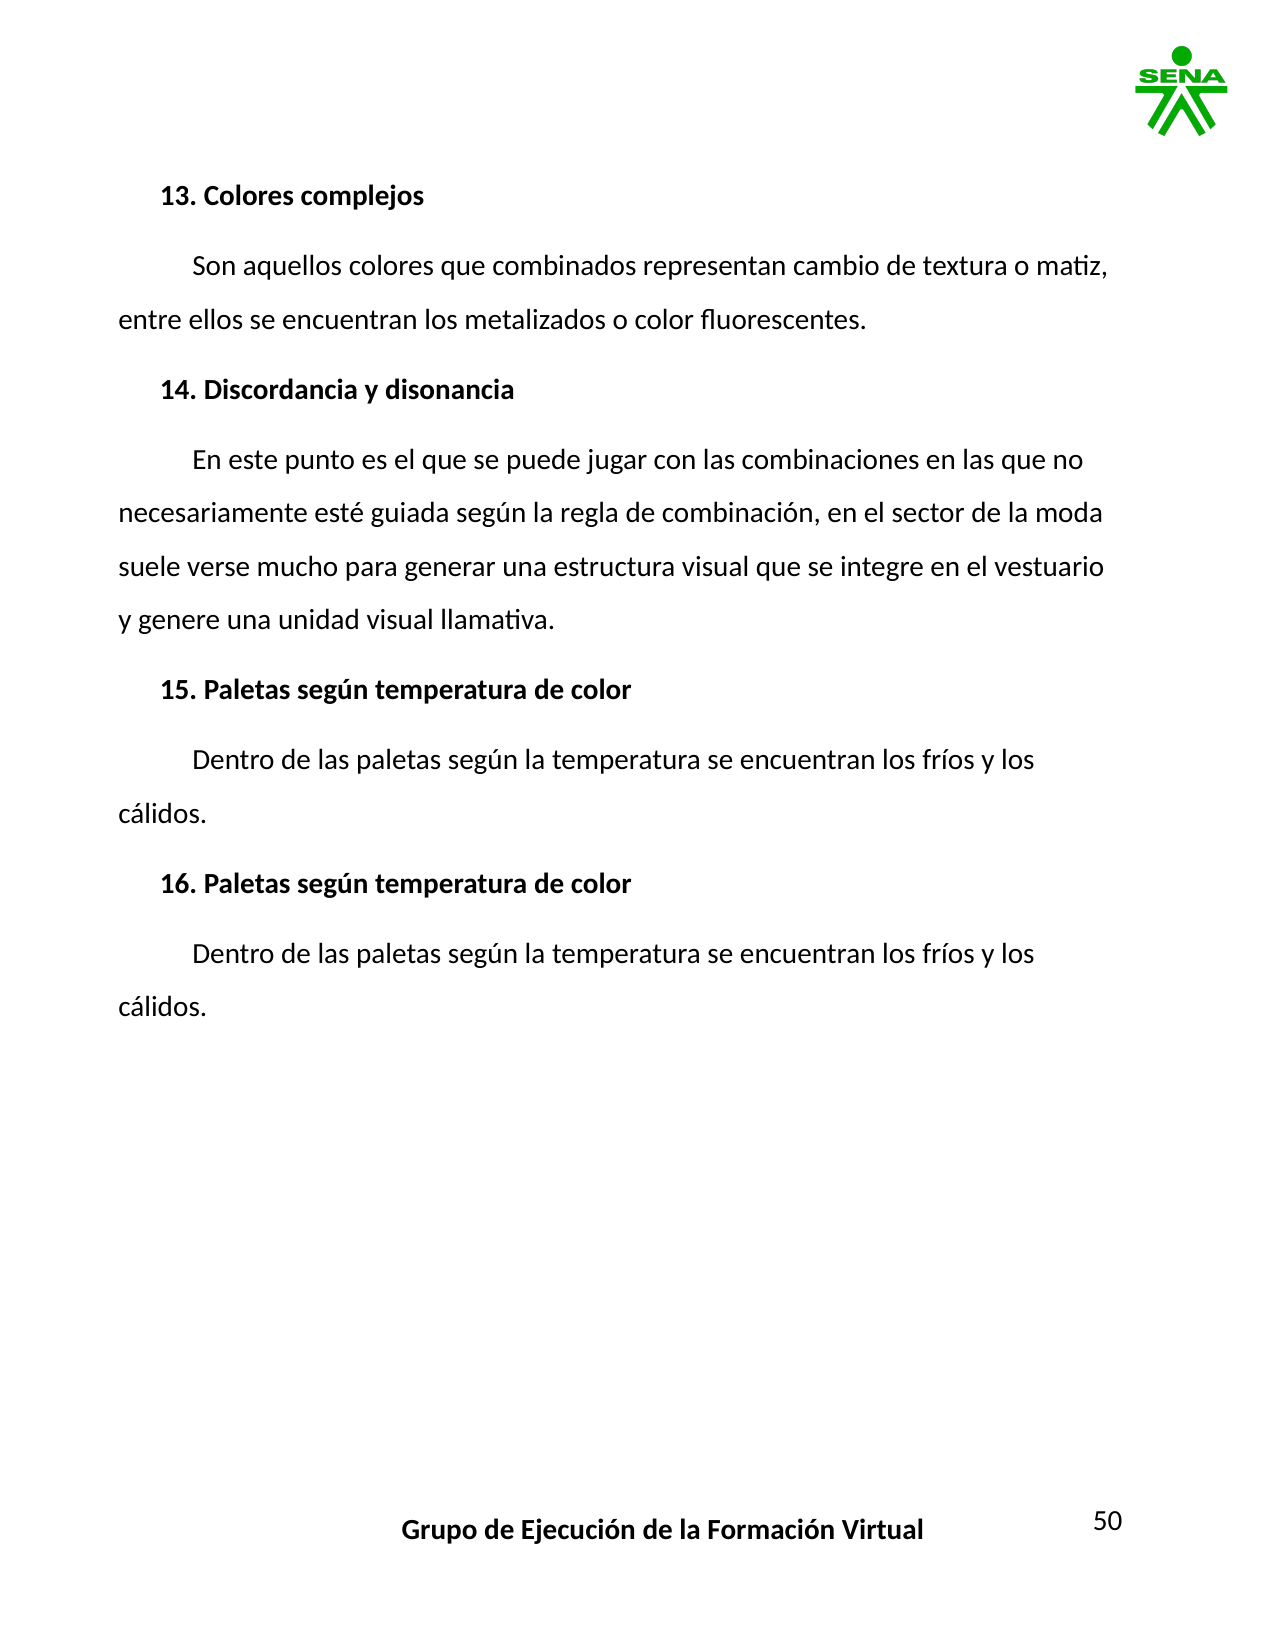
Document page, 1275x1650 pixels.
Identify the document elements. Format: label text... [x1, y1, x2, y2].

text En este punto es el que se puede jugar con las combinaciones en las que no necesariamente esté guiada según la regla de combinación, en el sector de la moda suele verse mucho para generar una estructura visual que se integre en el vestuario y genere una unidad visual llamativa. [118, 441, 1122, 637]
text Son aquellos colores que combinados representan cambio de textura o matiz, entre ellos se encuentran los metalizados o color fluorescentes. [118, 247, 1122, 336]
list Paletas según temperatura de color [159, 671, 1122, 707]
list Paletas según temperatura de color [159, 865, 1122, 901]
list Colores complejos [159, 177, 1122, 213]
picture [1135, 46, 1228, 136]
text Dentro de las paletas según la temperatura se encuentran los fríos y los cálidos. [118, 741, 1122, 831]
text Dentro de las paletas según la temperatura se encuentran los fríos y los cálidos. [118, 935, 1122, 1024]
list Discordancia y disonancia [159, 371, 1122, 406]
